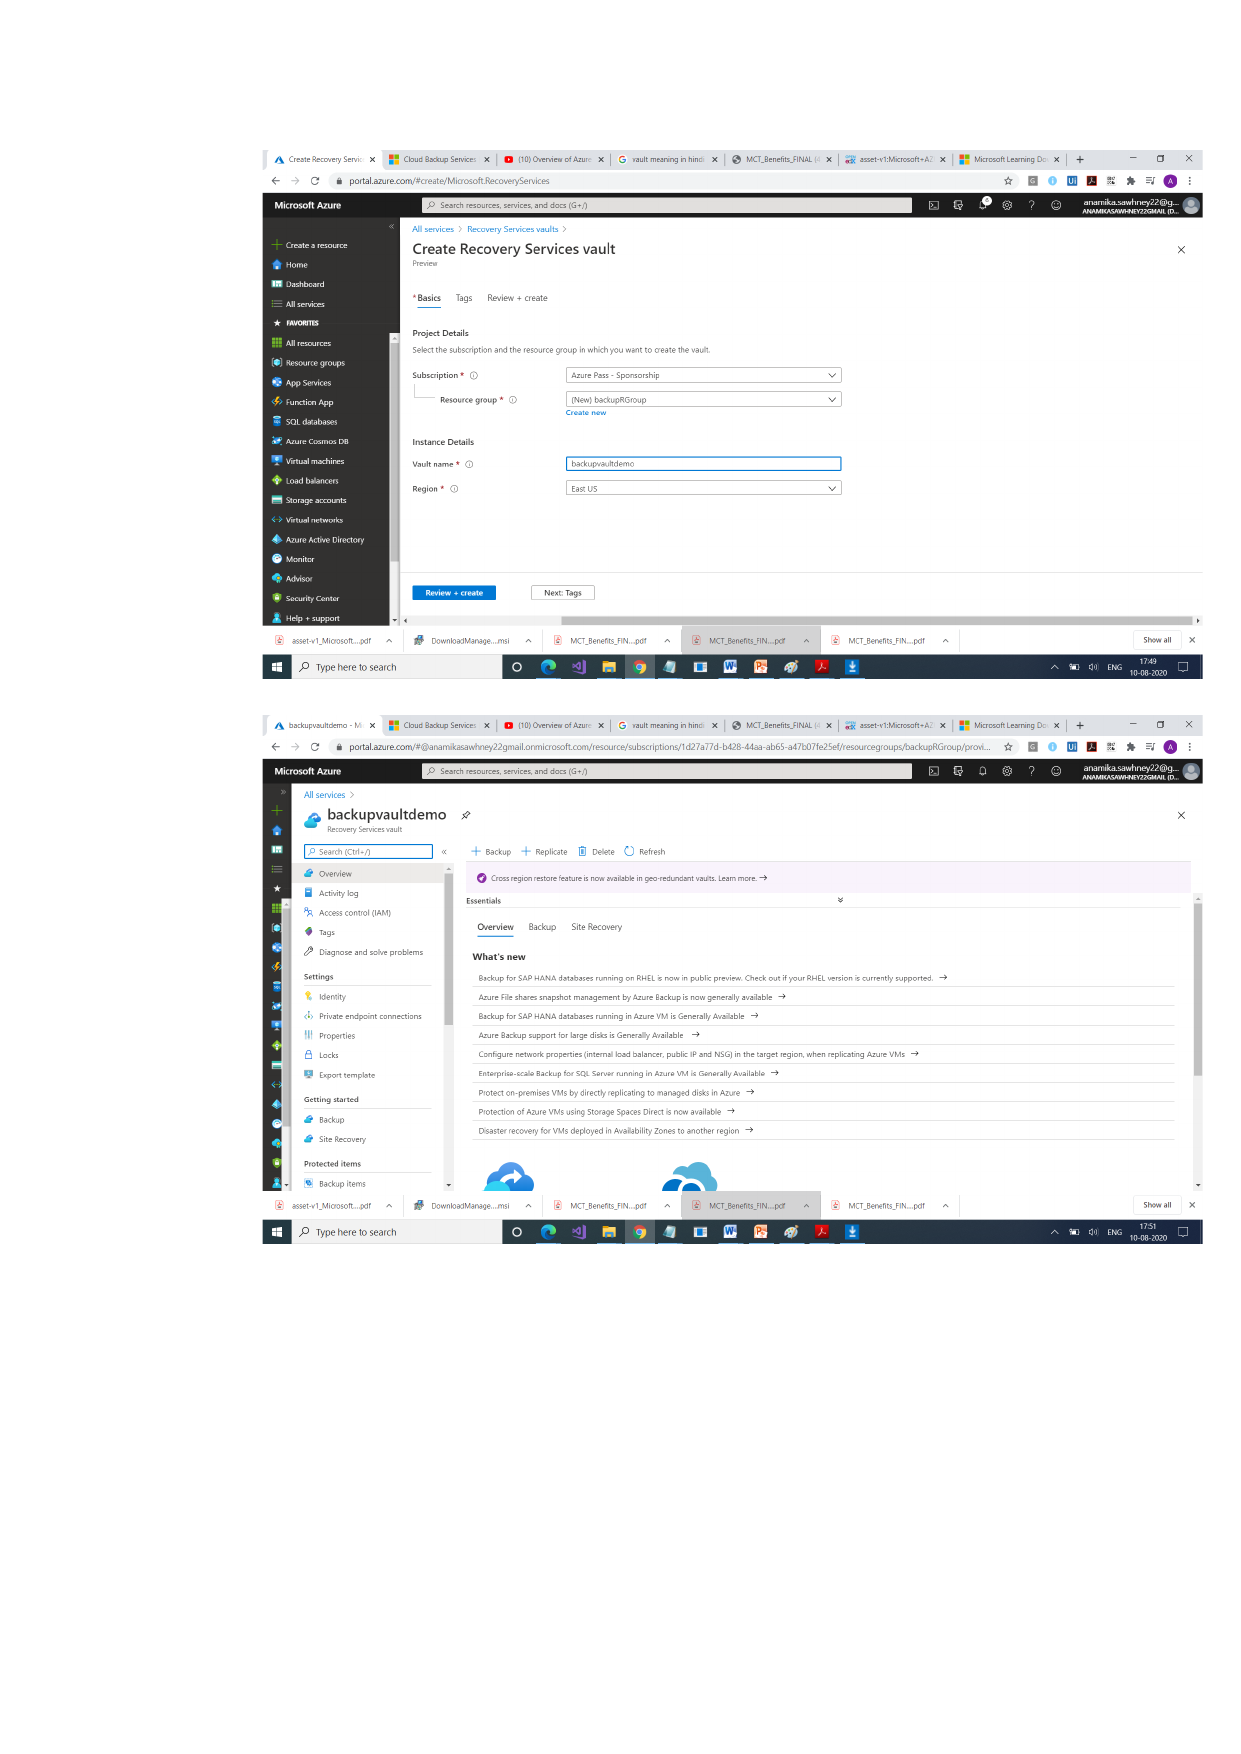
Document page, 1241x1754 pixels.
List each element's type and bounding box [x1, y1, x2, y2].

picture [262, 150, 1203, 679]
picture [262, 715, 1203, 1244]
